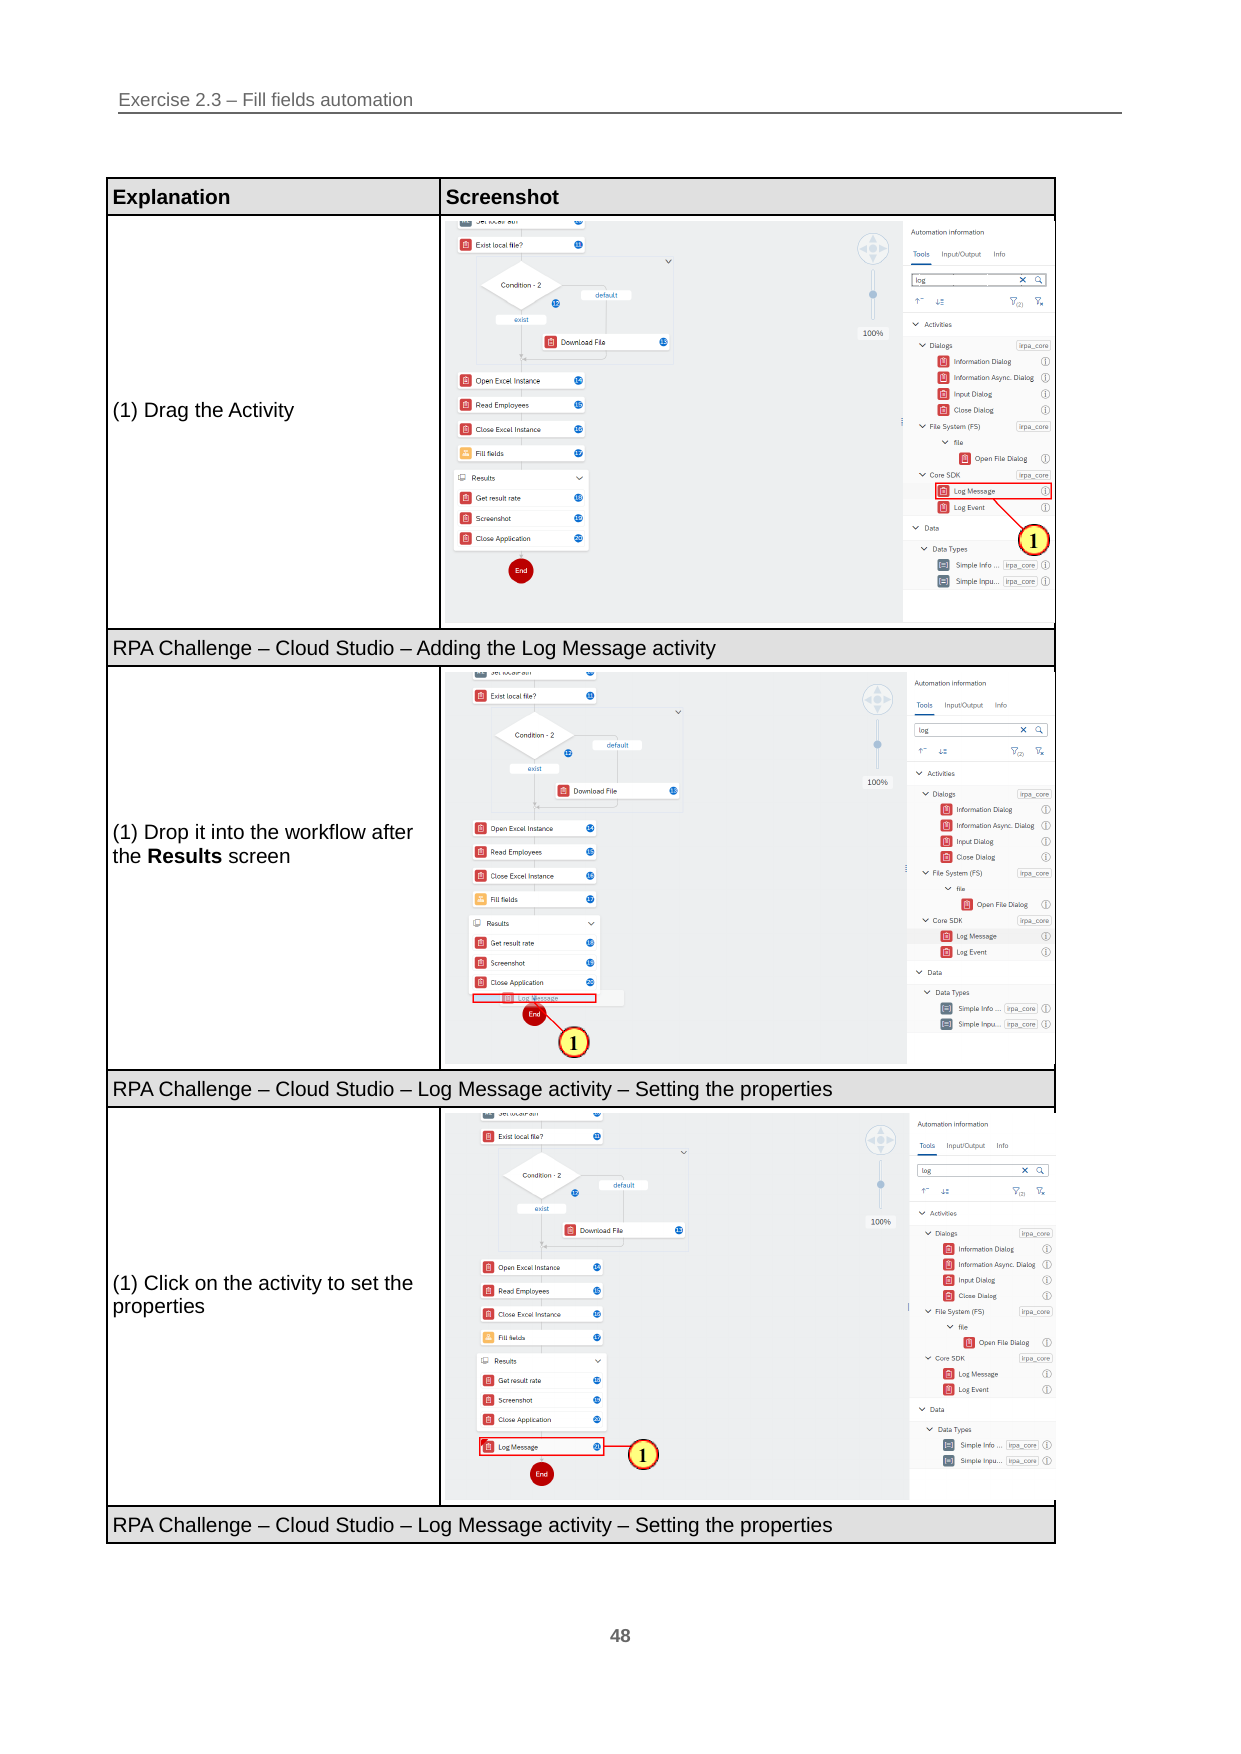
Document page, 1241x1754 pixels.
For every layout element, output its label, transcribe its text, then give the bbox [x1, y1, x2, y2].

table_cell (1) Click on the activity to set the properties [108, 1108, 439, 1505]
table_header Screenshot [441, 179, 1054, 214]
picture [445, 1113, 1056, 1500]
picture [445, 221, 1055, 623]
table_cell [441, 667, 1054, 1069]
table_header Explanation [108, 179, 439, 214]
table_cell (1) Drag the Activity [108, 216, 439, 628]
table_cell [441, 1108, 1054, 1505]
table_cell RPA Challenge – Cloud Studio – Log Message activity – Setting the properties [108, 1071, 1054, 1106]
table_cell RPA Challenge – Cloud Studio – Log Message activity – Setting the properties [108, 1507, 1054, 1542]
picture [445, 672, 1055, 1064]
table_cell (1) Drop it into the workflow after the Results screen [108, 667, 439, 1069]
table_cell RPA Challenge – Cloud Studio – Adding the Log Message activity [108, 630, 1054, 665]
table_cell [441, 216, 1054, 628]
